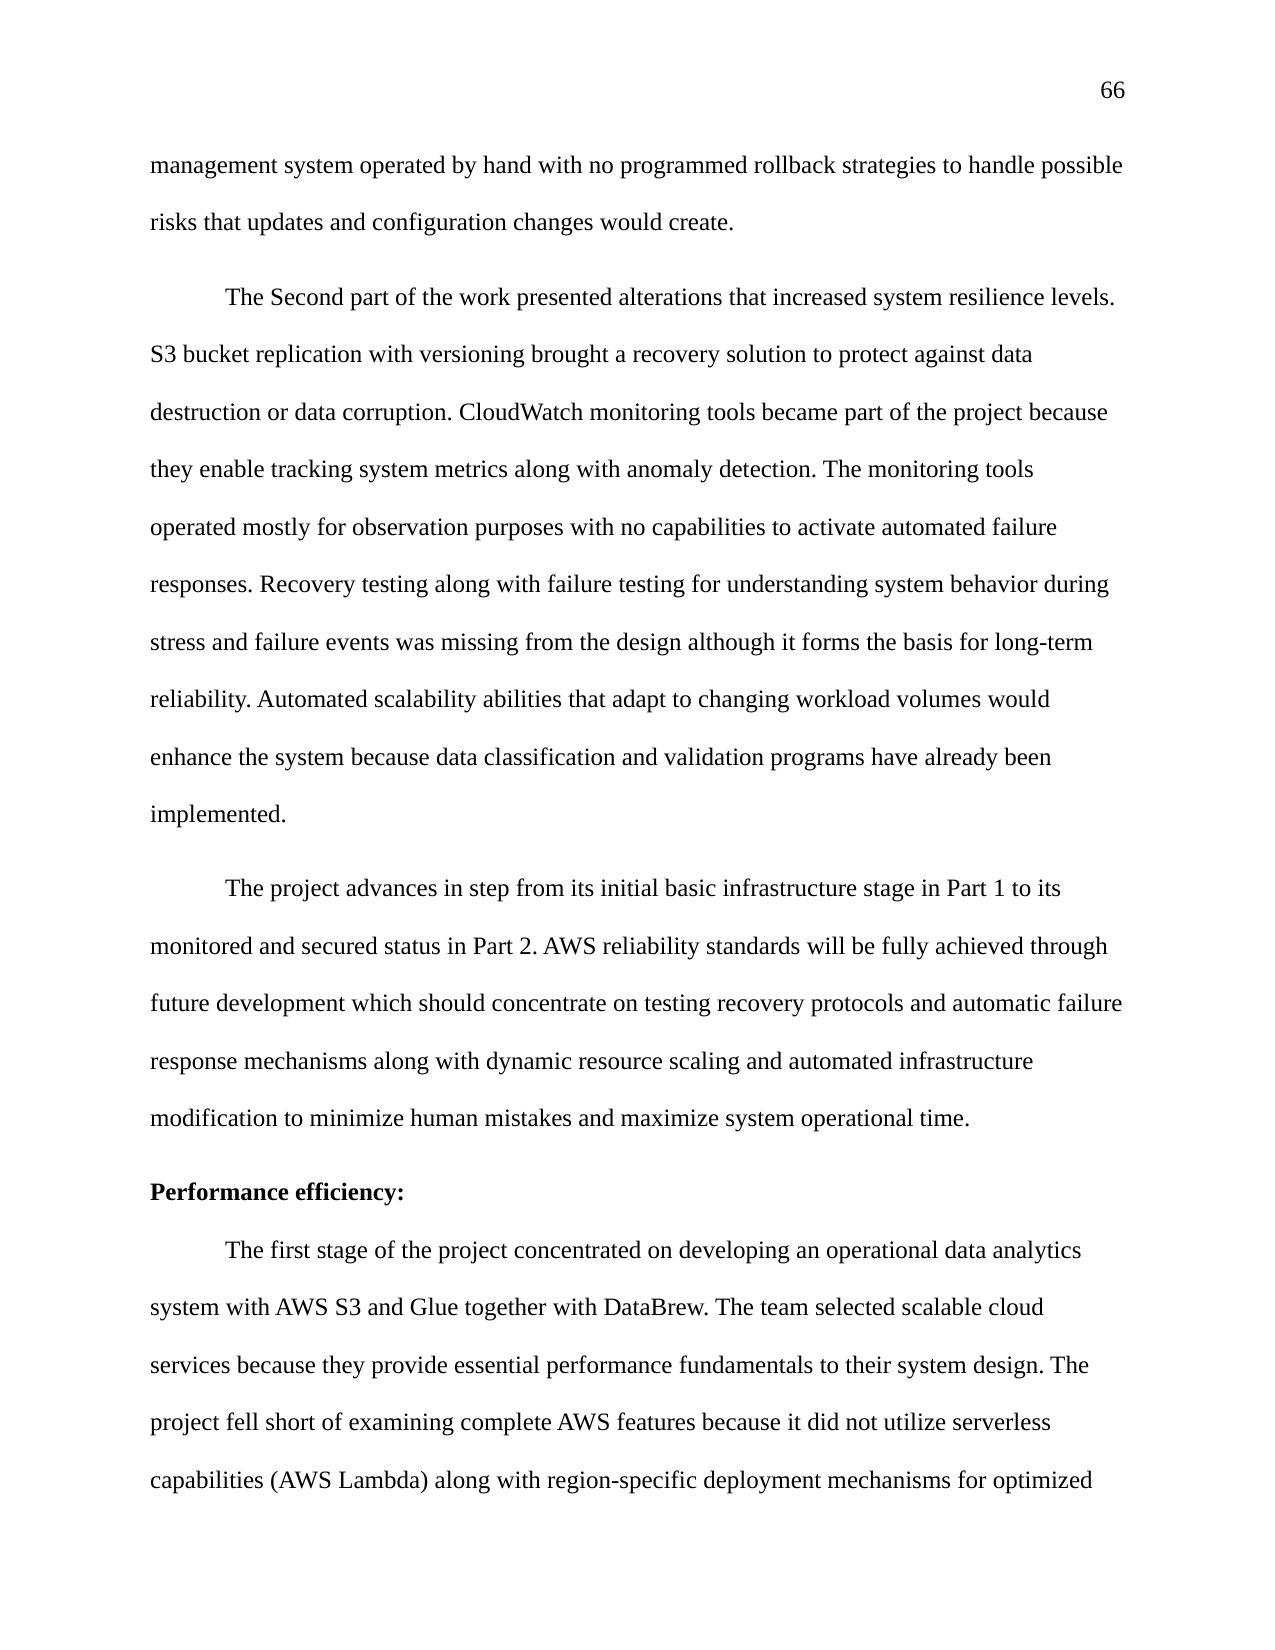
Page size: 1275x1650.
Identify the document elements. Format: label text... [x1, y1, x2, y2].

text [150, 150, 1125, 236]
text The Second part of the work presented alterations that increased system resilience levels. S3 bucket replication with versioning brought a recovery solution to protect against data destruction or data corruption. CloudWatch monitoring tools became part of the project because they enable tracking system metrics along with anomaly detection. The monitoring tools operated mostly for observation purposes with no capabilities to activate automated failure responses. Recovery testing along with failure testing for understanding system behavior during stress and failure events was missing from the design although it forms the basis for long-term reliability. Automated scalability abilities that adapt to changing workload volumes would enhance the system because data classification and validation programs have already been implemented. [150, 282, 1125, 828]
subtitle Performance efficiency: [150, 1177, 1125, 1206]
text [150, 1235, 1125, 1494]
text The project advances in step from its initial basic infrastructure stage in Part 1 to its monitored and secured status in Part 2. AWS reliability standards will be fully achieved through future development which should concentrate on testing recovery protocols and automatic failure response mechanisms along with dynamic resource scaling and automated infrastructure modification to minimize human mistakes and maximize system operational time. [150, 873, 1125, 1132]
